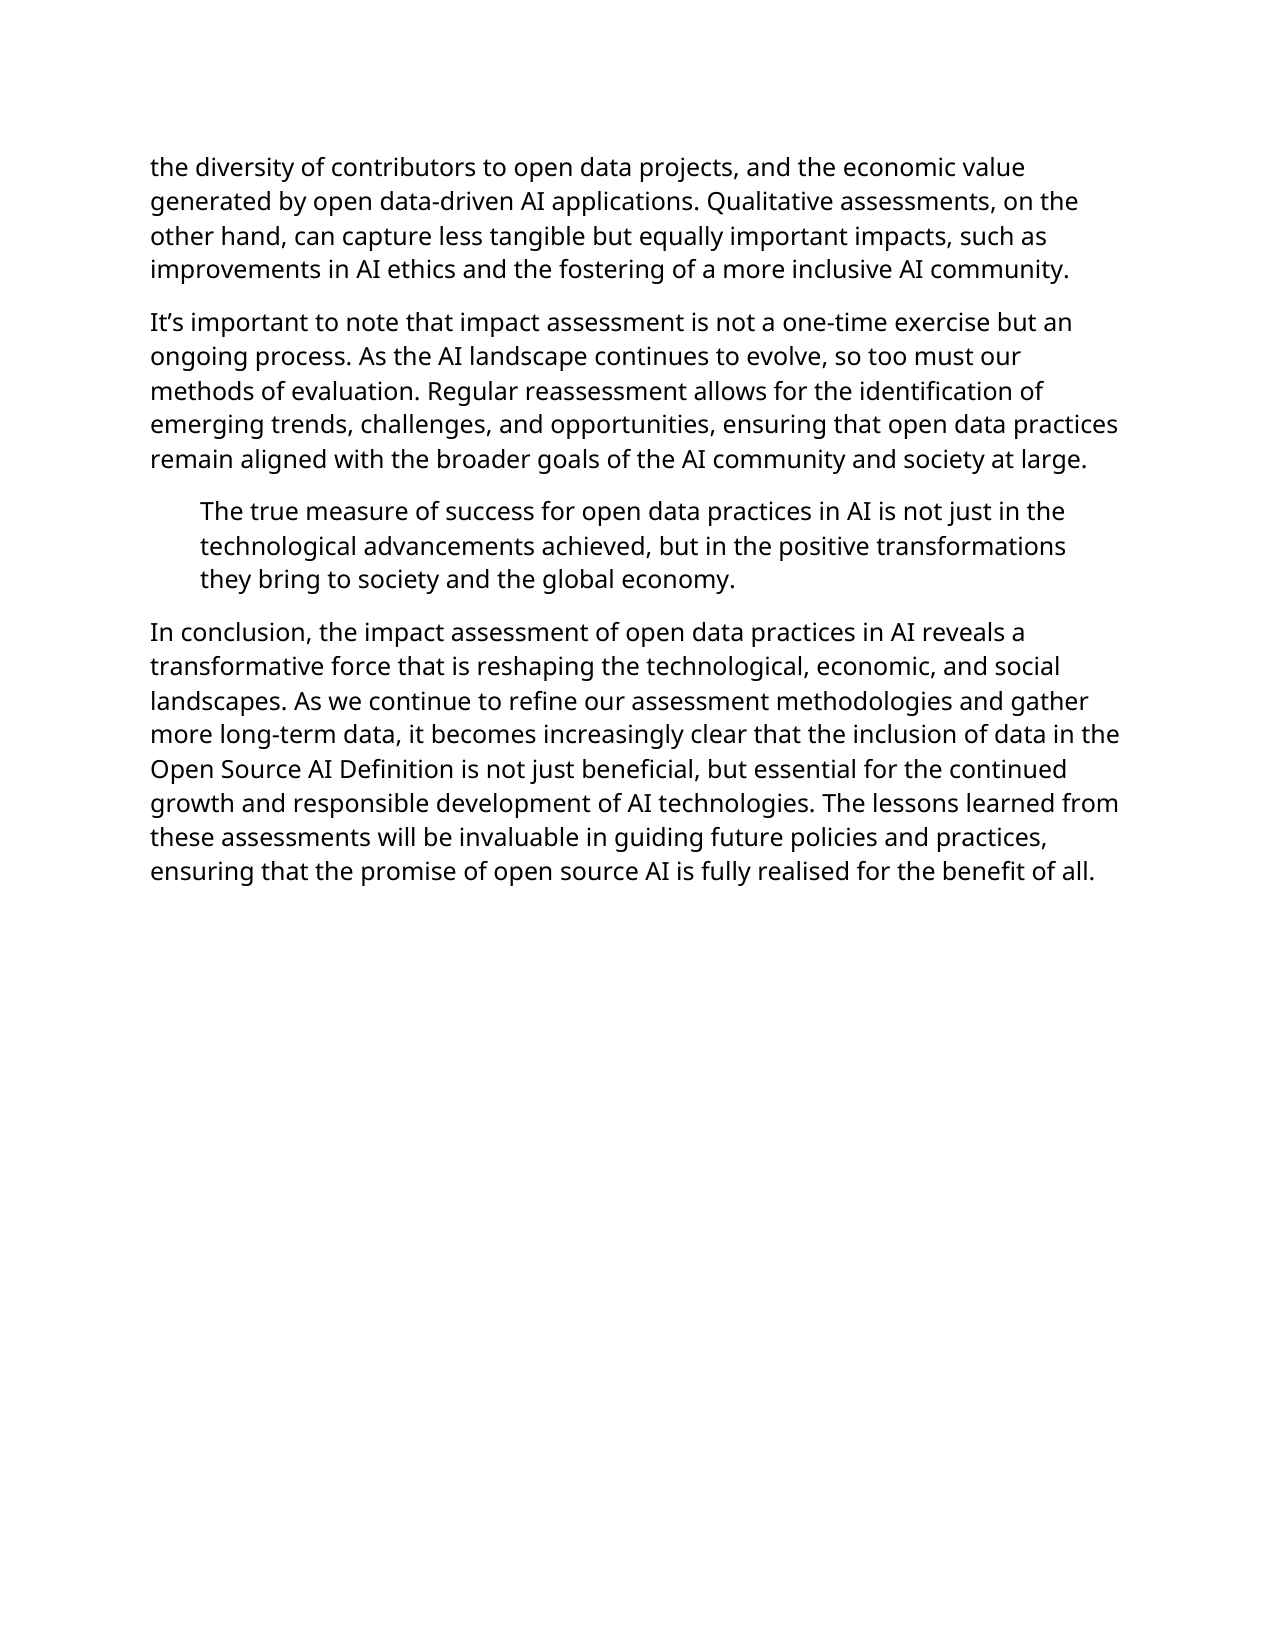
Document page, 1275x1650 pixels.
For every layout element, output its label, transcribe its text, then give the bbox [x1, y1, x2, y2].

text It’s important to note that impact assessment is not a one-time exercise but an ongoing process. As the AI landscape continues to evolve, so too must our methods of evaluation. Regular reassessment allows for the identification of emerging trends, challenges, and opportunities, ensuring that open data practices remain aligned with the broader goals of the AI community and society at large. [150, 305, 1125, 475]
text The true measure of success for open data practices in AI is not just in the technological advancements achieved, but in the positive transformations they bring to society and the global economy. [200, 494, 1075, 596]
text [150, 150, 1125, 286]
text In conclusion, the impact assessment of open data practices in AI reveals a transformative force that is reshaping the technological, economic, and social landscapes. As we continue to refine our assessment methodologies and gather more long-term data, it becomes increasingly clear that the inclusion of data in the Open Source AI Definition is not just beneficial, but essential for the continued growth and responsible development of AI technologies. The lessons learned from these assessments will be invaluable in guiding future policies and practices, ensuring that the promise of open source AI is fully realised for the benefit of all. [150, 615, 1125, 887]
